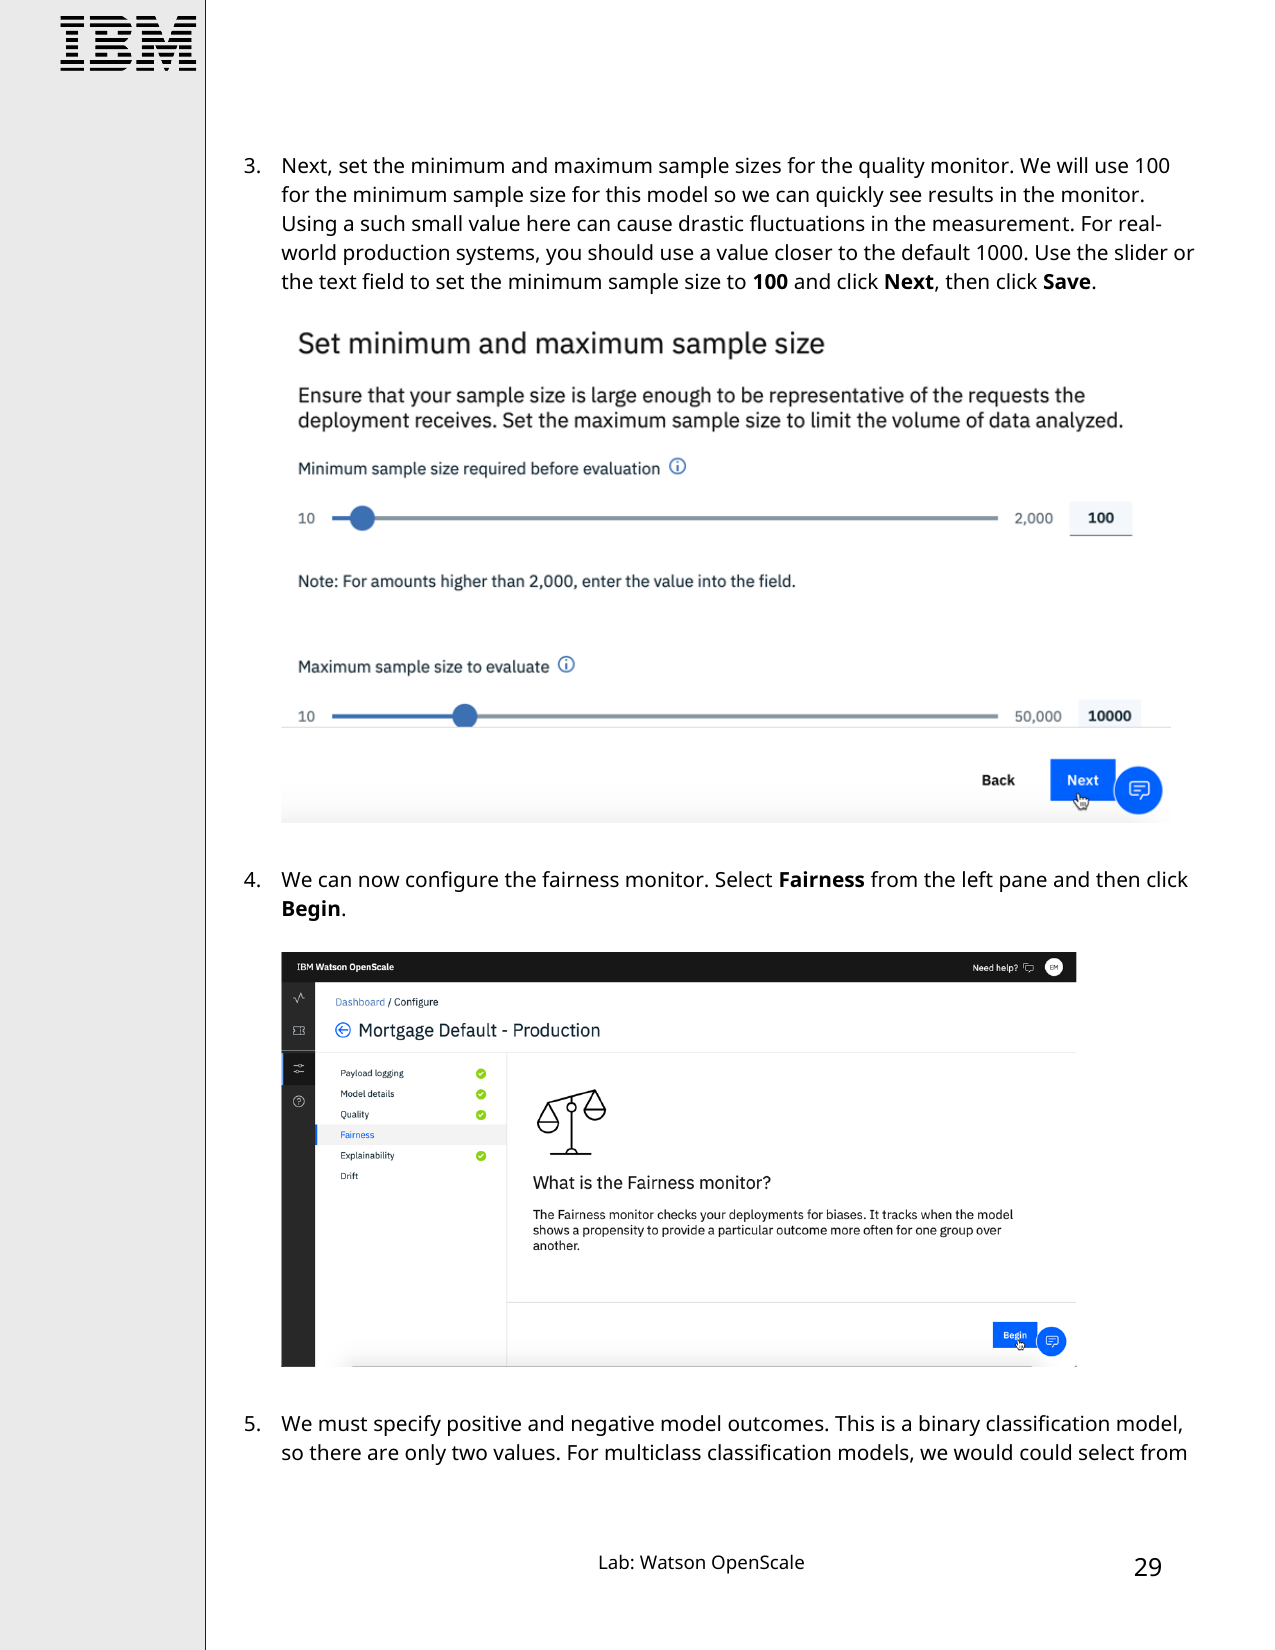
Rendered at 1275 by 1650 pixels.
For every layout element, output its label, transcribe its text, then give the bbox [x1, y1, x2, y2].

picture [281, 325, 1171, 823]
picture [60, 16, 197, 71]
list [244, 1408, 1200, 1466]
picture [281, 952, 1077, 1367]
